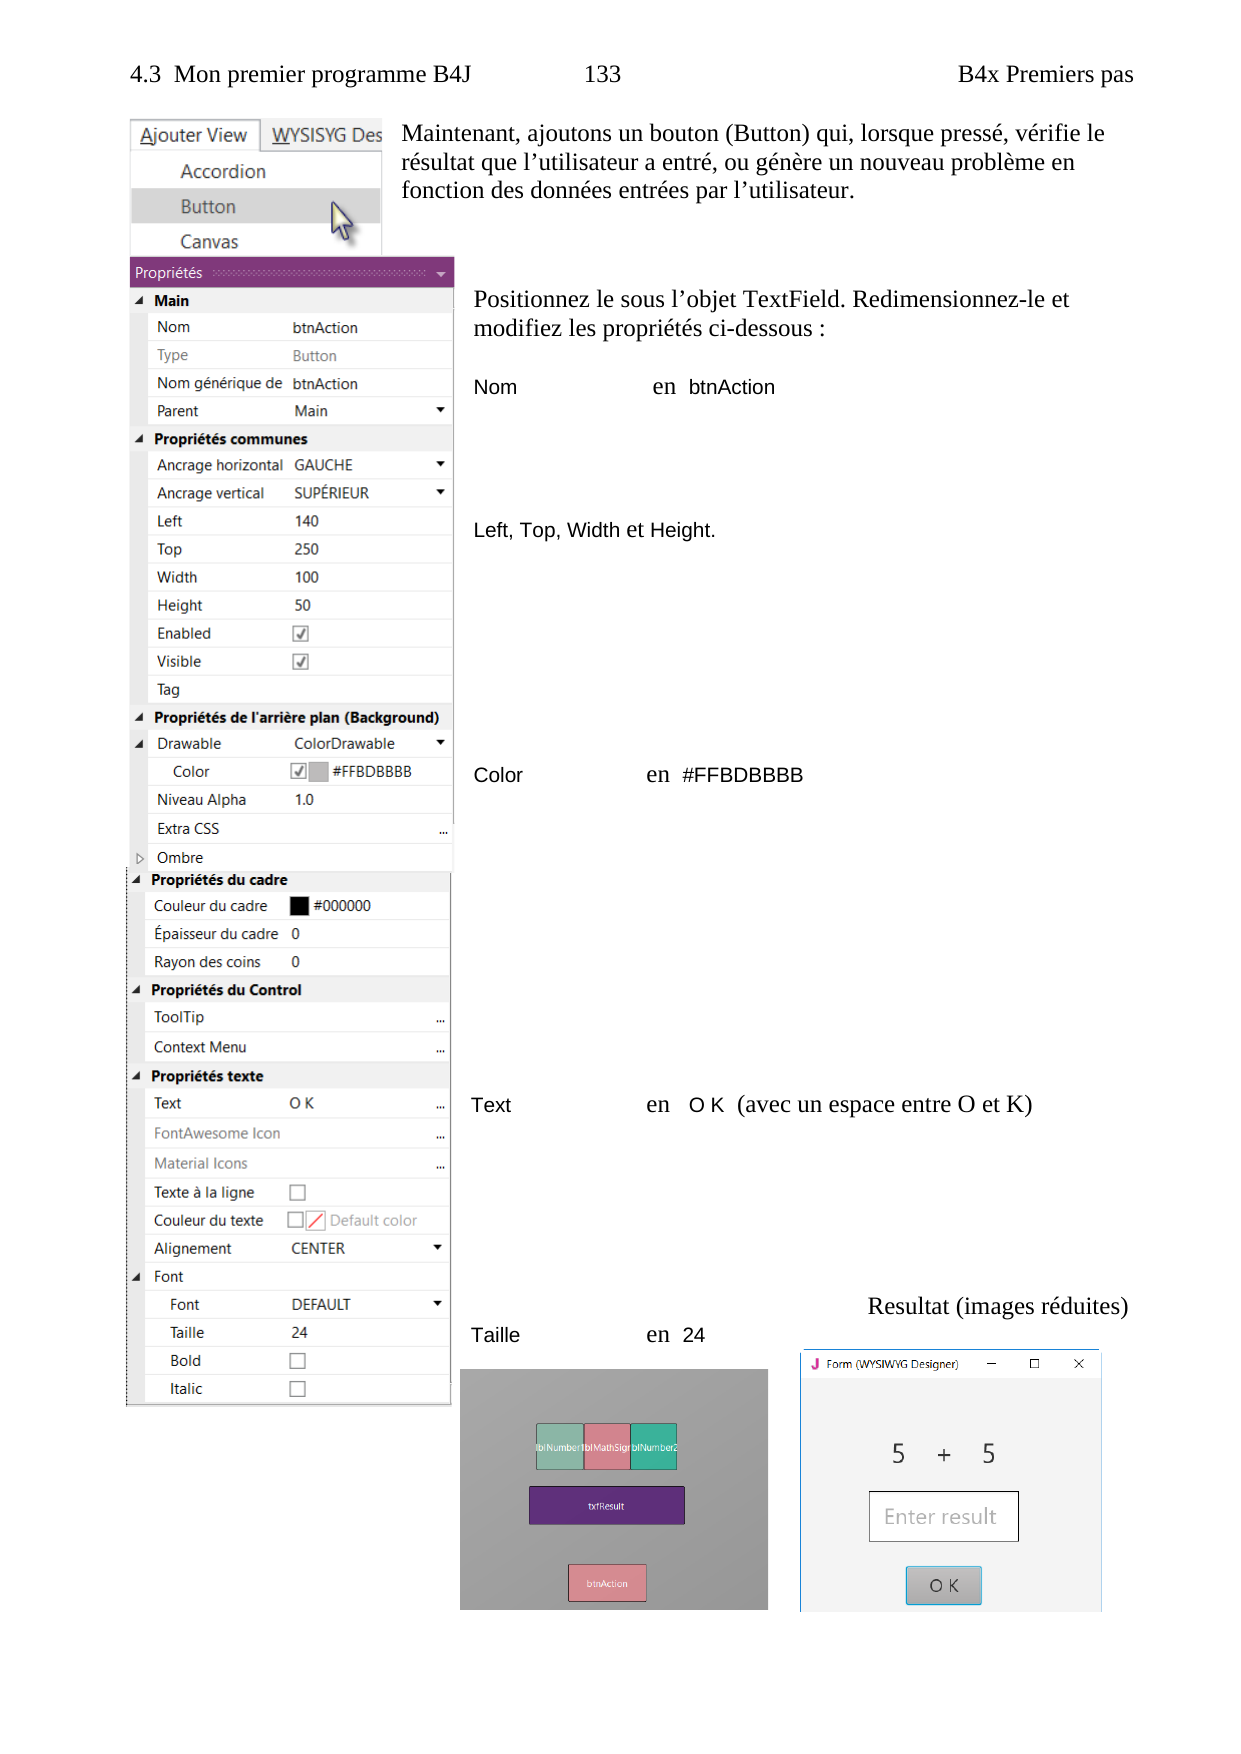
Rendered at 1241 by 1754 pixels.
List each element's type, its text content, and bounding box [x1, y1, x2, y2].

picture [800, 1349, 1102, 1612]
text Taille en 24 [452, 1319, 1134, 1348]
picture [460, 1369, 769, 1610]
text Text en O K (avec un espace entre O et K) [452, 1089, 1134, 1118]
text Maintenant, ajoutons un bouton (Button) qui, lorsque pressé, vérifie le résultat que l’utilisateur a entré, ou génère un nouveau problème en fonction des données entrées par l’utilisateur. [383, 118, 1134, 204]
picture [125, 118, 455, 1407]
text Positionnez le sous l’objet TextField. Redimensionnez-le et modifiez les propriétés ci-dessous : [455, 284, 1134, 342]
text Color en #FFBDBBBB [455, 759, 1134, 788]
text Resultat (images réduites) [452, 1291, 1134, 1319]
text Left, Top, Width et Height. [455, 514, 1134, 543]
text Nom en btnAction [455, 371, 1134, 399]
